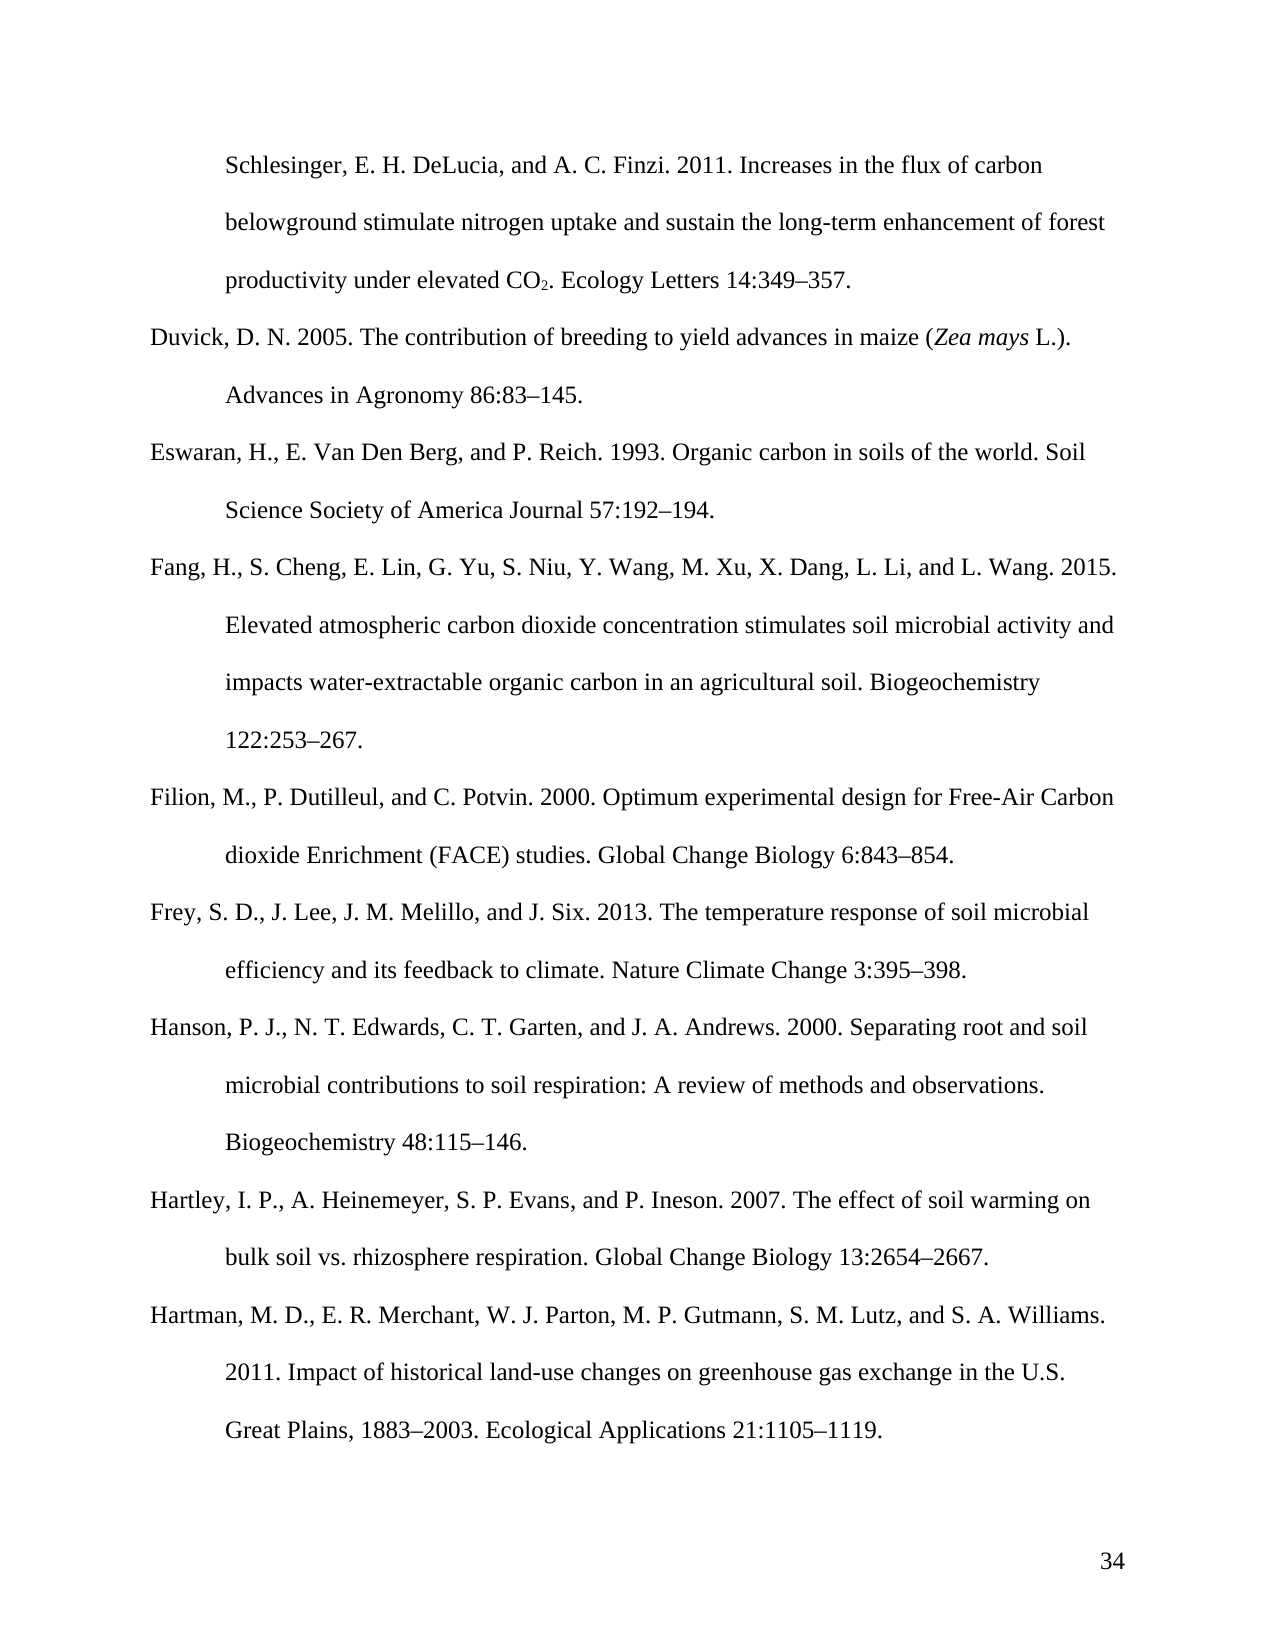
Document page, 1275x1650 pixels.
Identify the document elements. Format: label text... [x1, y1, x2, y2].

text Fang, H., S. Cheng, E. Lin, G. Yu, S. Niu, Y. Wang, M. Xu, X. Dang, L. Li, and L. Wang. 2015. Elevated atmospheric carbon dioxide concentration stimulates soil microbial activity and impacts water-extractable organic carbon in an agricultural soil. Biogeochemistry 122:253–267. [150, 552, 1125, 754]
text Hanson, P. J., N. T. Edwards, C. T. Garten, and J. A. Andrews. 2000. Separating root and soil microbial contributions to soil respiration: A review of methods and observations. Biogeochemistry 48:115–146. [150, 1012, 1125, 1156]
text Duvick, D. N. 2005. The contribution of breeding to yield advances in maize (Zea mays L.). Advances in Agronomy 86:83–145. [150, 322, 1125, 409]
text Hartley, I. P., A. Heinemeyer, S. P. Evans, and P. Ineson. 2007. The effect of soil warming on bulk soil vs. rhizosphere respiration. Global Change Biology 13:2654–2667. [150, 1185, 1125, 1271]
text Frey, S. D., J. Lee, J. M. Melillo, and J. Six. 2013. The temperature response of soil microbial efficiency and its feedback to climate. Nature Climate Change 3:395–398. [150, 897, 1125, 984]
text Eswaran, H., E. Van Den Berg, and P. Reich. 1993. Organic carbon in soils of the world. Soil Science Society of America Journal 57:192–194. [150, 437, 1125, 524]
text Filion, M., P. Dutilleul, and C. Potvin. 2000. Optimum experimental design for Free-Air Carbon dioxide Enrichment (FACE) studies. Global Change Biology 6:843–854. [150, 782, 1125, 869]
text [150, 150, 1125, 294]
text Hartman, M. D., E. R. Merchant, W. J. Parton, M. P. Gutmann, S. M. Lutz, and S. A. Williams. 2011. Impact of historical land-use changes on greenhouse gas exchange in the U.S. Great Plains, 1883–2003. Ecological Applications 21:1105–1119. [150, 1300, 1125, 1444]
